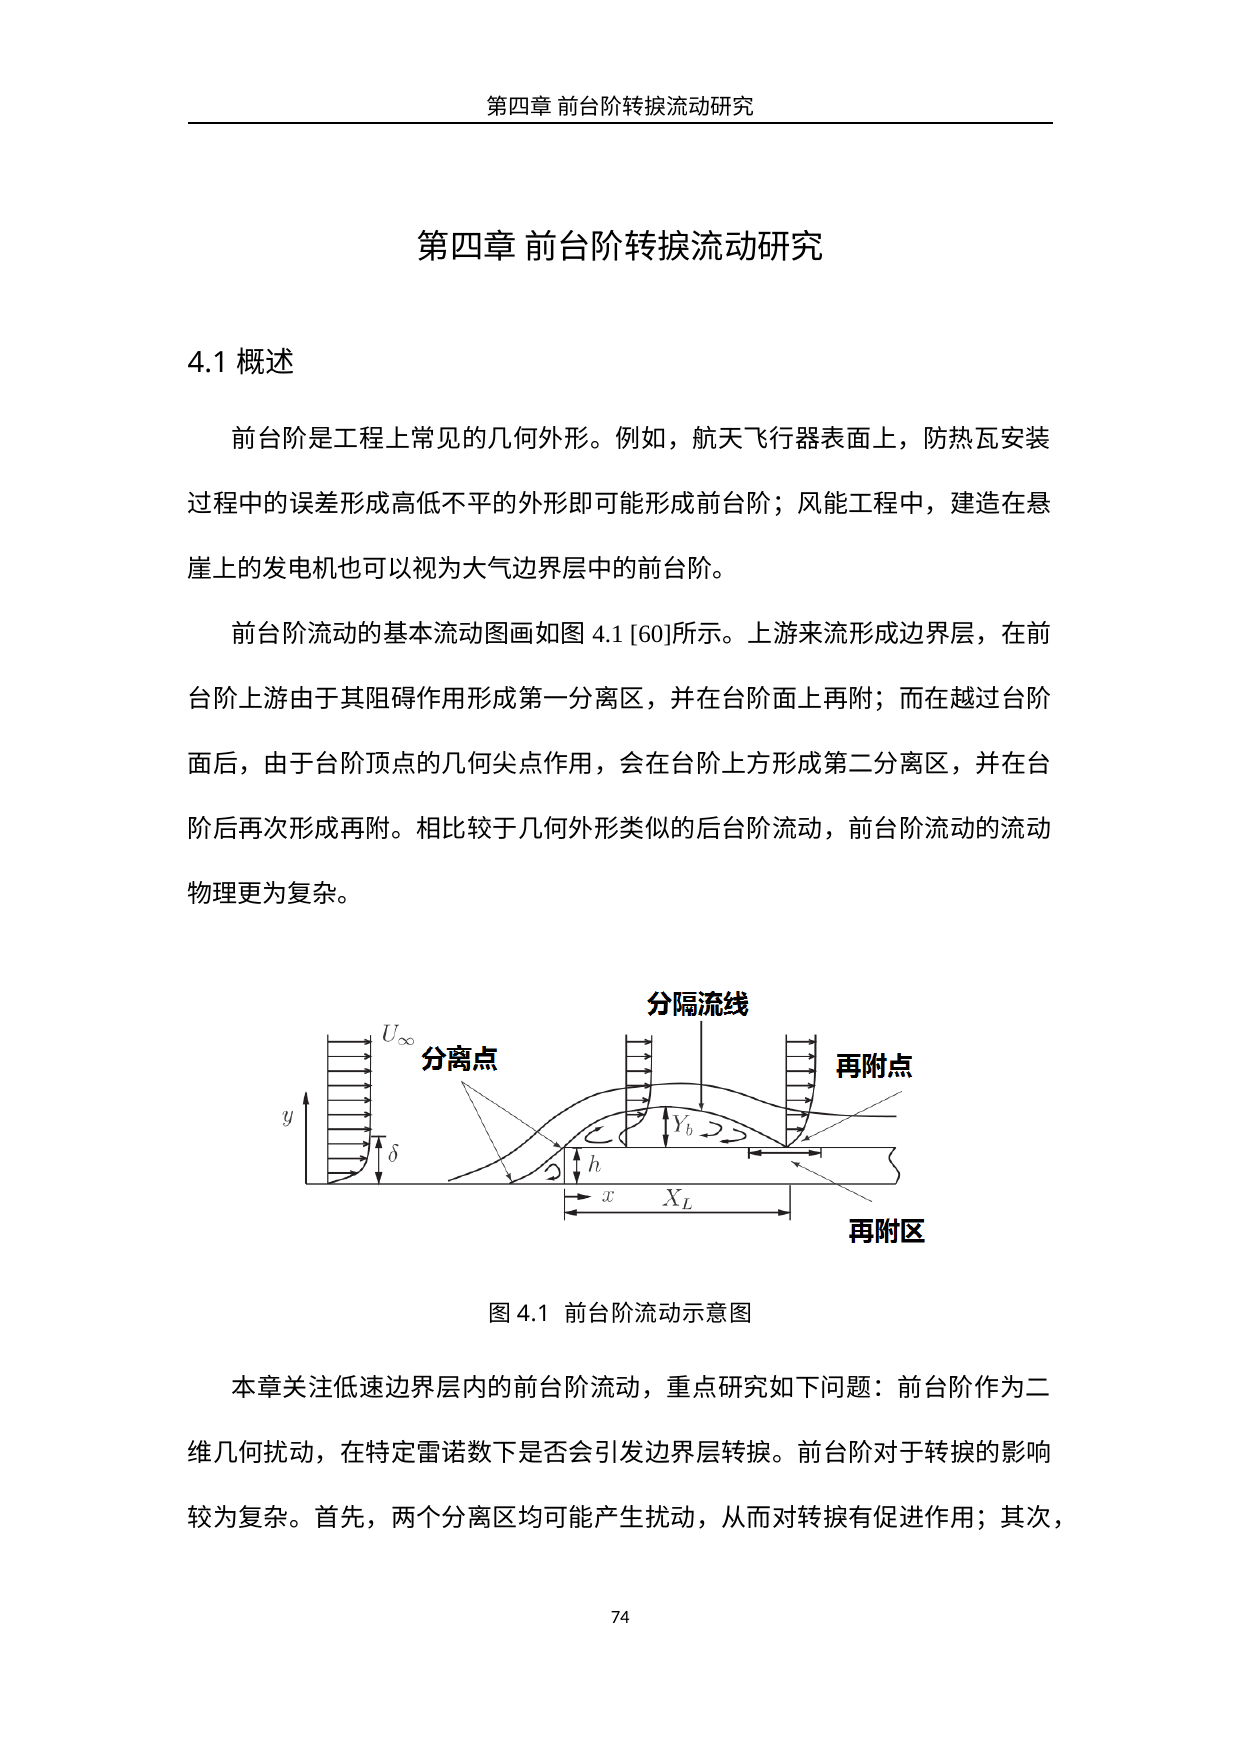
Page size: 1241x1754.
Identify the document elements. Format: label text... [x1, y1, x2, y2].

text 前台阶是工程上常见的几何外形。例如，航天飞行器表面上，防热瓦安装过程中的误差形成高低不平的外形即可能形成前台阶；风能工程中，建造在悬崖上的发电机也可以视为大气边界层中的前台阶。 [187, 404, 1053, 599]
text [187, 1353, 1053, 1548]
text 图4.1 前台阶流动示意图 [187, 1294, 1053, 1328]
picture [215, 924, 1025, 1279]
text 前台阶流动的基本流动图画如图4.1 [60]所示。上游来流形成边界层，在前台阶上游由于其阻碍作用形成第一分离区，并在台阶面上再附；而在越过台阶面后，由于台阶顶点的几何尖点作用，会在台阶上方形成第二分离区，并在台阶后再次形成再附。相比较于几何外形类似的后台阶流动，前台阶流动的流动物理更为复杂。 [187, 599, 1053, 924]
subtitle 4.1 概述 [187, 327, 1053, 392]
subtitle 第四章 前台阶转捩流动研究 [187, 212, 1053, 277]
